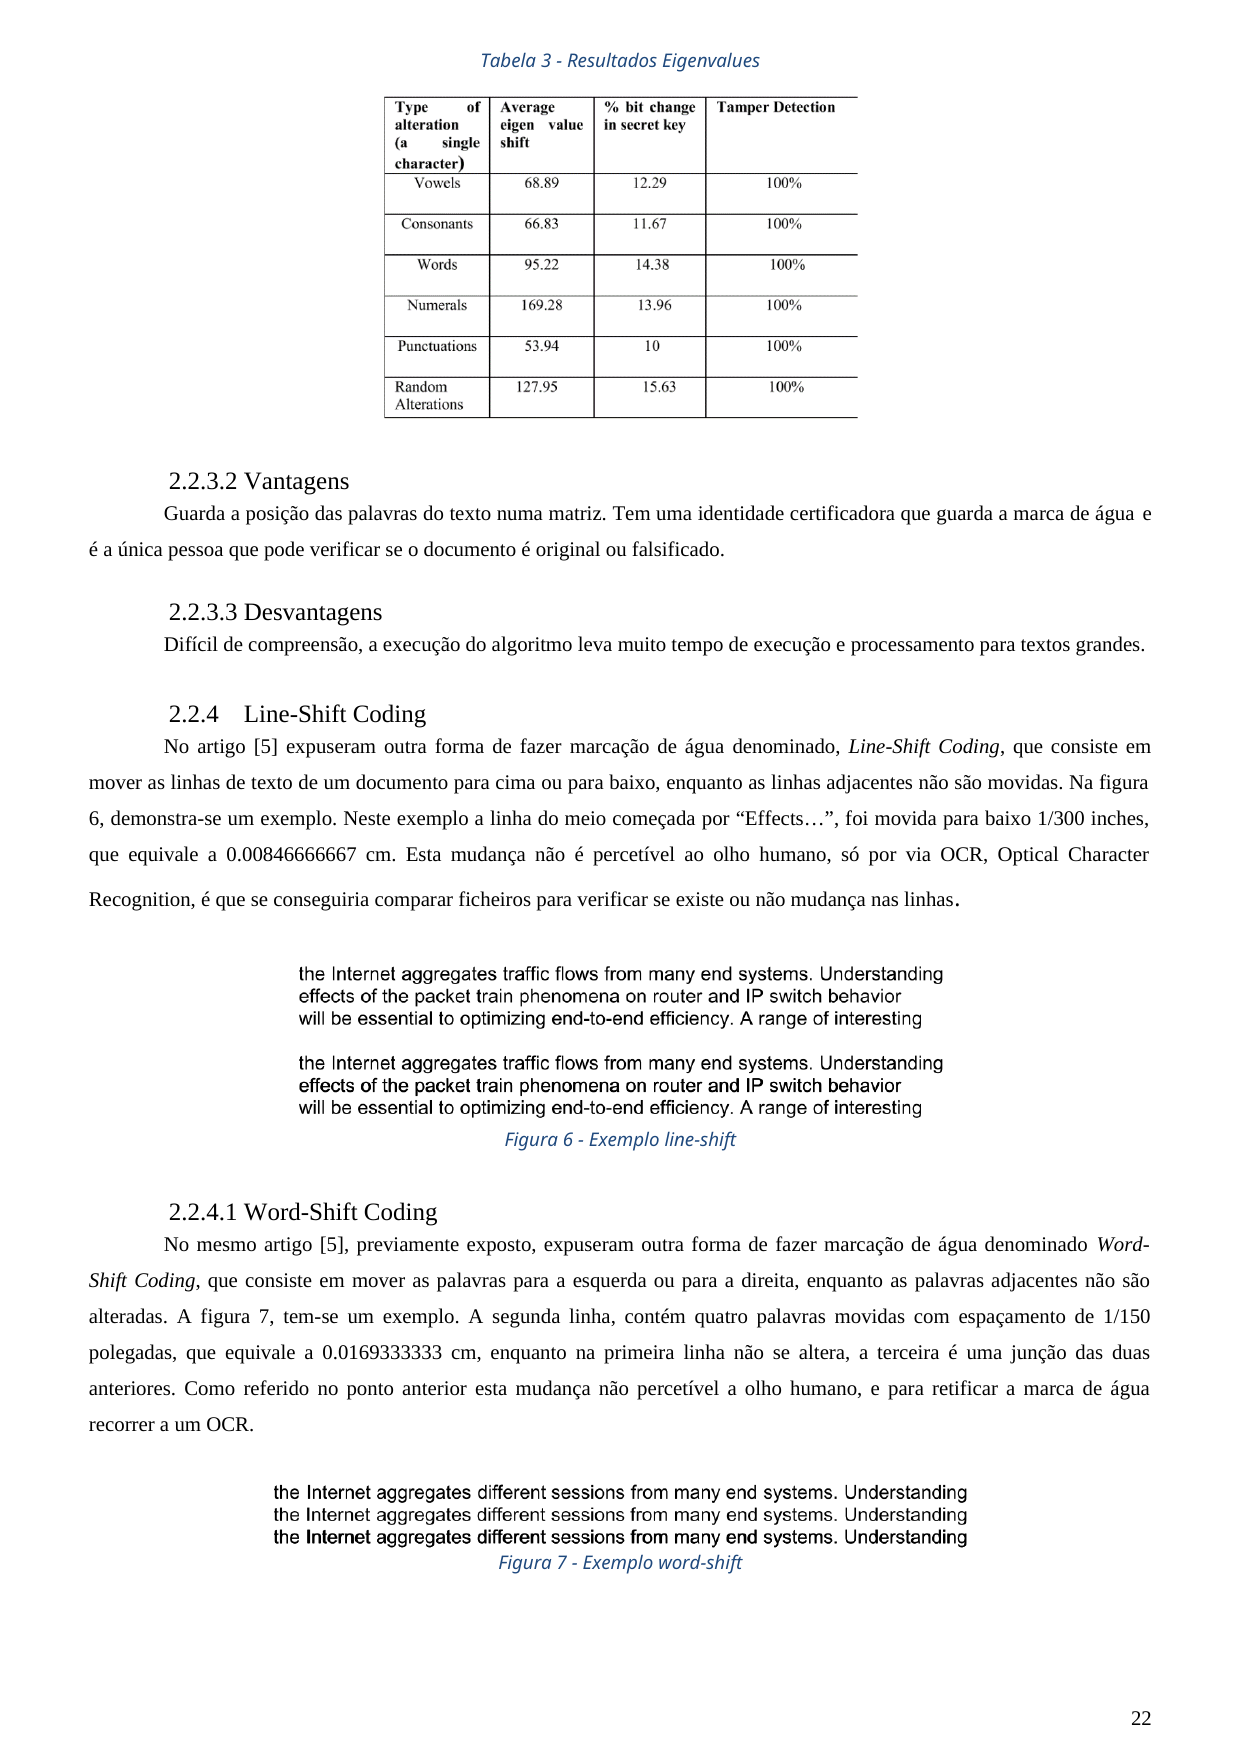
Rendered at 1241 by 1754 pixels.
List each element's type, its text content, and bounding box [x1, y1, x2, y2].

text No mesmo artigo [5], previamente exposto, expuseram outra forma de fazer marcação de água denominado Word-Shift Coding, que consiste em mover as palavras para a esquerda ou para a direita, enquanto as palavras adjacentes não são alteradas. A figura 7, tem-se um exemplo. A segunda linha, contém quatro palavras movidas com espaçamento de 1/150 polegadas, que equivale a 0.0169333333 cm, enquanto na primeira linha não se altera, a terceira é uma junção das duas anteriores. Como referido no ponto anterior esta mudança não percetível a olho humano, e para retificar a marca de água recorrer a um OCR. [89, 1232, 1152, 1436]
text Tabela 3 - Resultados Eigenvalues [89, 47, 1152, 73]
picture [297, 960, 944, 1127]
subtitle Vantagens [169, 466, 1152, 494]
text Figura 7 - Exemplo word-shift [89, 1549, 1152, 1575]
subtitle Desvantagens [169, 597, 1152, 626]
text Figura 6 - Exemplo line-shift [89, 1126, 1152, 1152]
subtitle Line-Shift Coding [169, 699, 1152, 728]
subtitle Word-Shift Coding [169, 1197, 1152, 1225]
picture [382, 93, 858, 420]
text No artigo [5] expuseram outra forma de fazer marcação de água denominado, Line-Shift Coding, que consiste em mover as linhas de texto de um documento para cima ou para baixo, enquanto as linhas adjacentes não são movidas. Na figura 6, demonstra-se um exemplo. Neste exemplo a linha do meio começada por “Effects…”, foi movida para baixo 1/300 inches, que equivale a 0.00846666667 cm. Esta mudança não é percetível ao olho humano, só por via OCR, Optical Character Recognition, é que se conseguiria comparar ficheiros para verificar se existe ou não mudança nas linhas. [89, 734, 1152, 913]
picture [267, 1479, 974, 1550]
text Guarda a posição das palavras do texto numa matriz. Tem uma identidade certificadora que guarda a marca de água e é a única pessoa que pode verificar se o documento é original ou falsificado. [89, 501, 1152, 561]
text Difícil de compreensão, a execução do algoritmo leva muito tempo de execução e processamento para textos grandes. [89, 632, 1152, 656]
